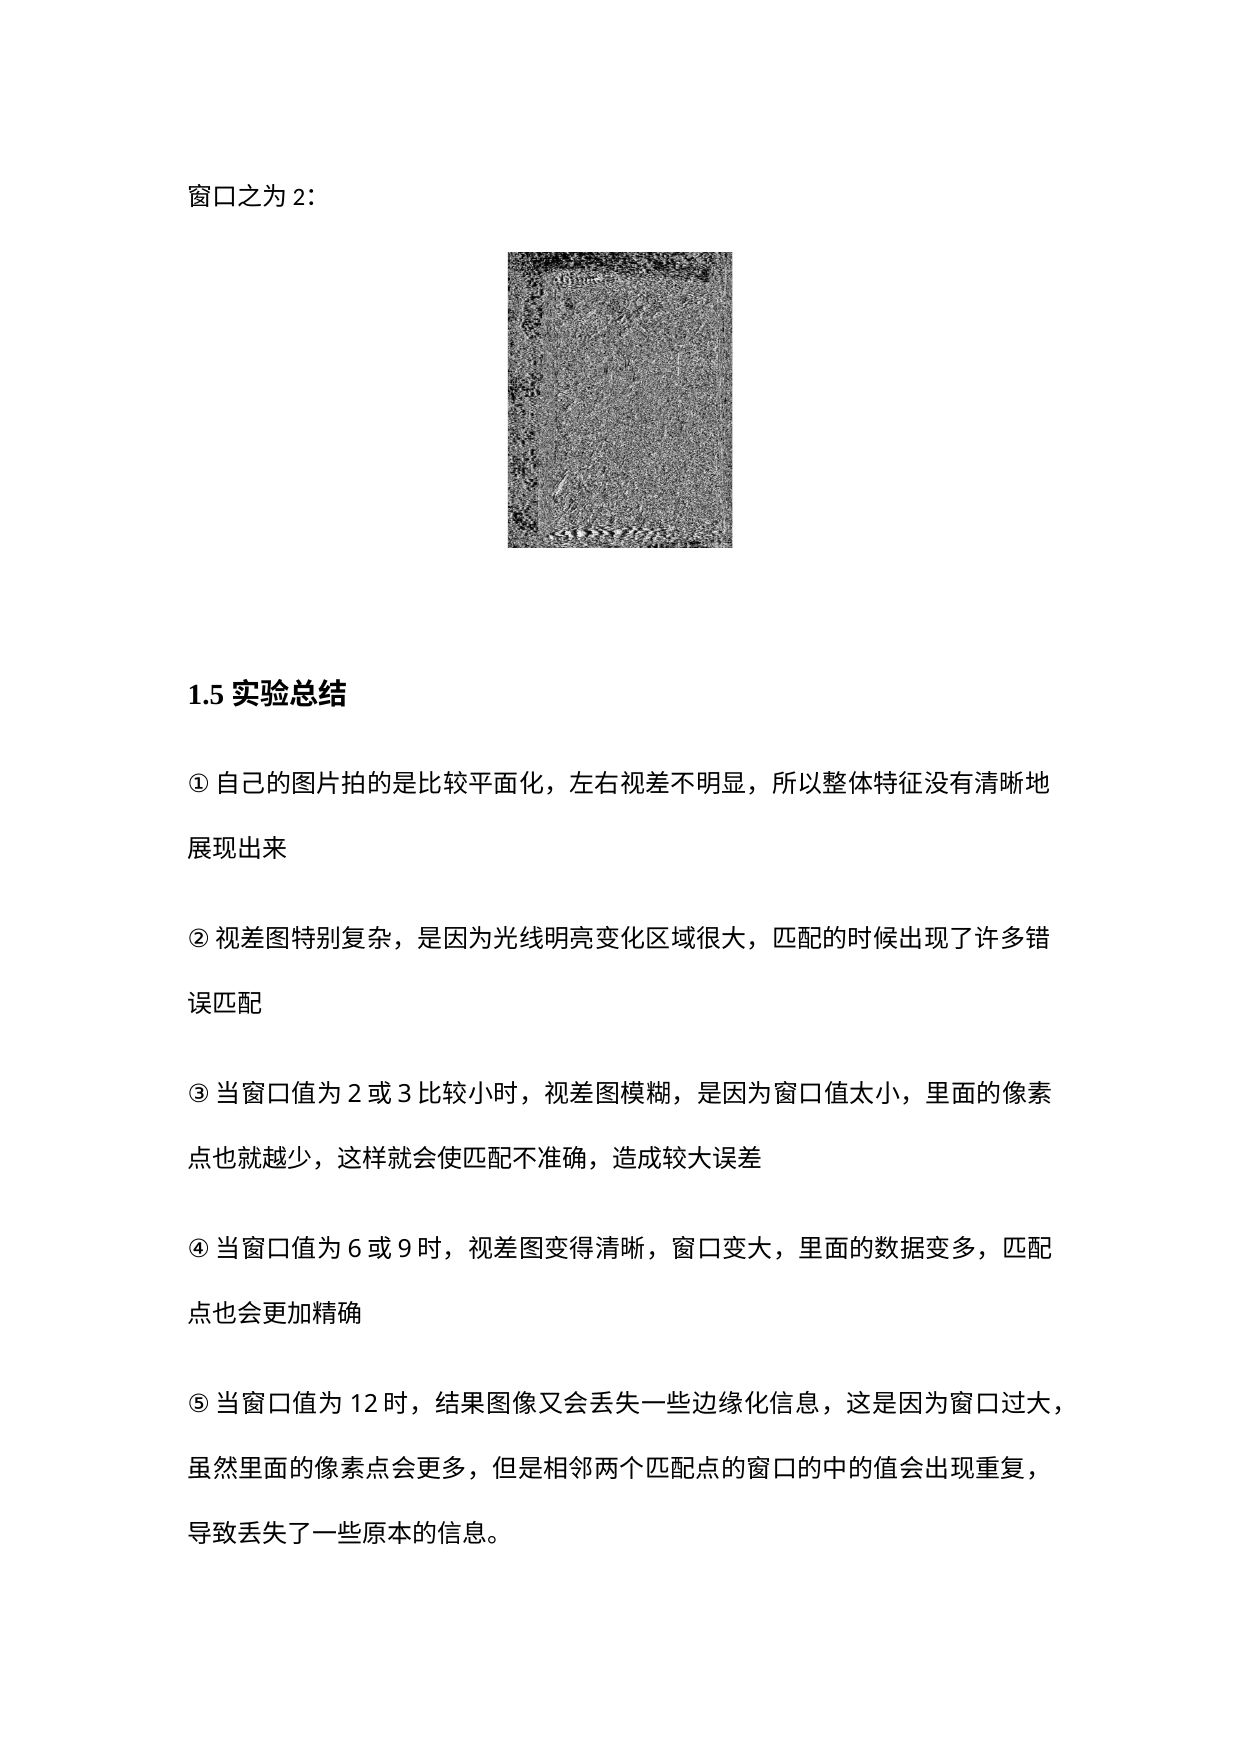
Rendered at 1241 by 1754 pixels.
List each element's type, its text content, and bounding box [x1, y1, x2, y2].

text ②视差图特别复杂，是因为光线明亮变化区域很大，匹配的时候出现了许多错误匹配 [187, 904, 1053, 1034]
text ⑤当窗口值为12时，结果图像又会丢失一些边缘化信息，这是因为窗口过大，虽然里面的像素点会更多，但是相邻两个匹配点的窗口的中的值会出现重复，导致丢失了一些原本的信息。 [187, 1369, 1053, 1564]
text ①自己的图片拍的是比较平面化，左右视差不明显，所以整体特征没有清晰地展现出来 [187, 749, 1053, 879]
text ④当窗口值为6或9时，视差图变得清晰，窗口变大，里面的数据变多，匹配点也会更加精确 [187, 1214, 1053, 1344]
text 窗口之为2： [187, 162, 1053, 227]
text ③当窗口值为2或3比较小时，视差图模糊，是因为窗口值太小，里面的像素点也就越少，这样就会使匹配不准确，造成较大误差 [187, 1059, 1053, 1189]
picture [507, 252, 733, 548]
text 1.5 实验总结 [187, 659, 1053, 724]
